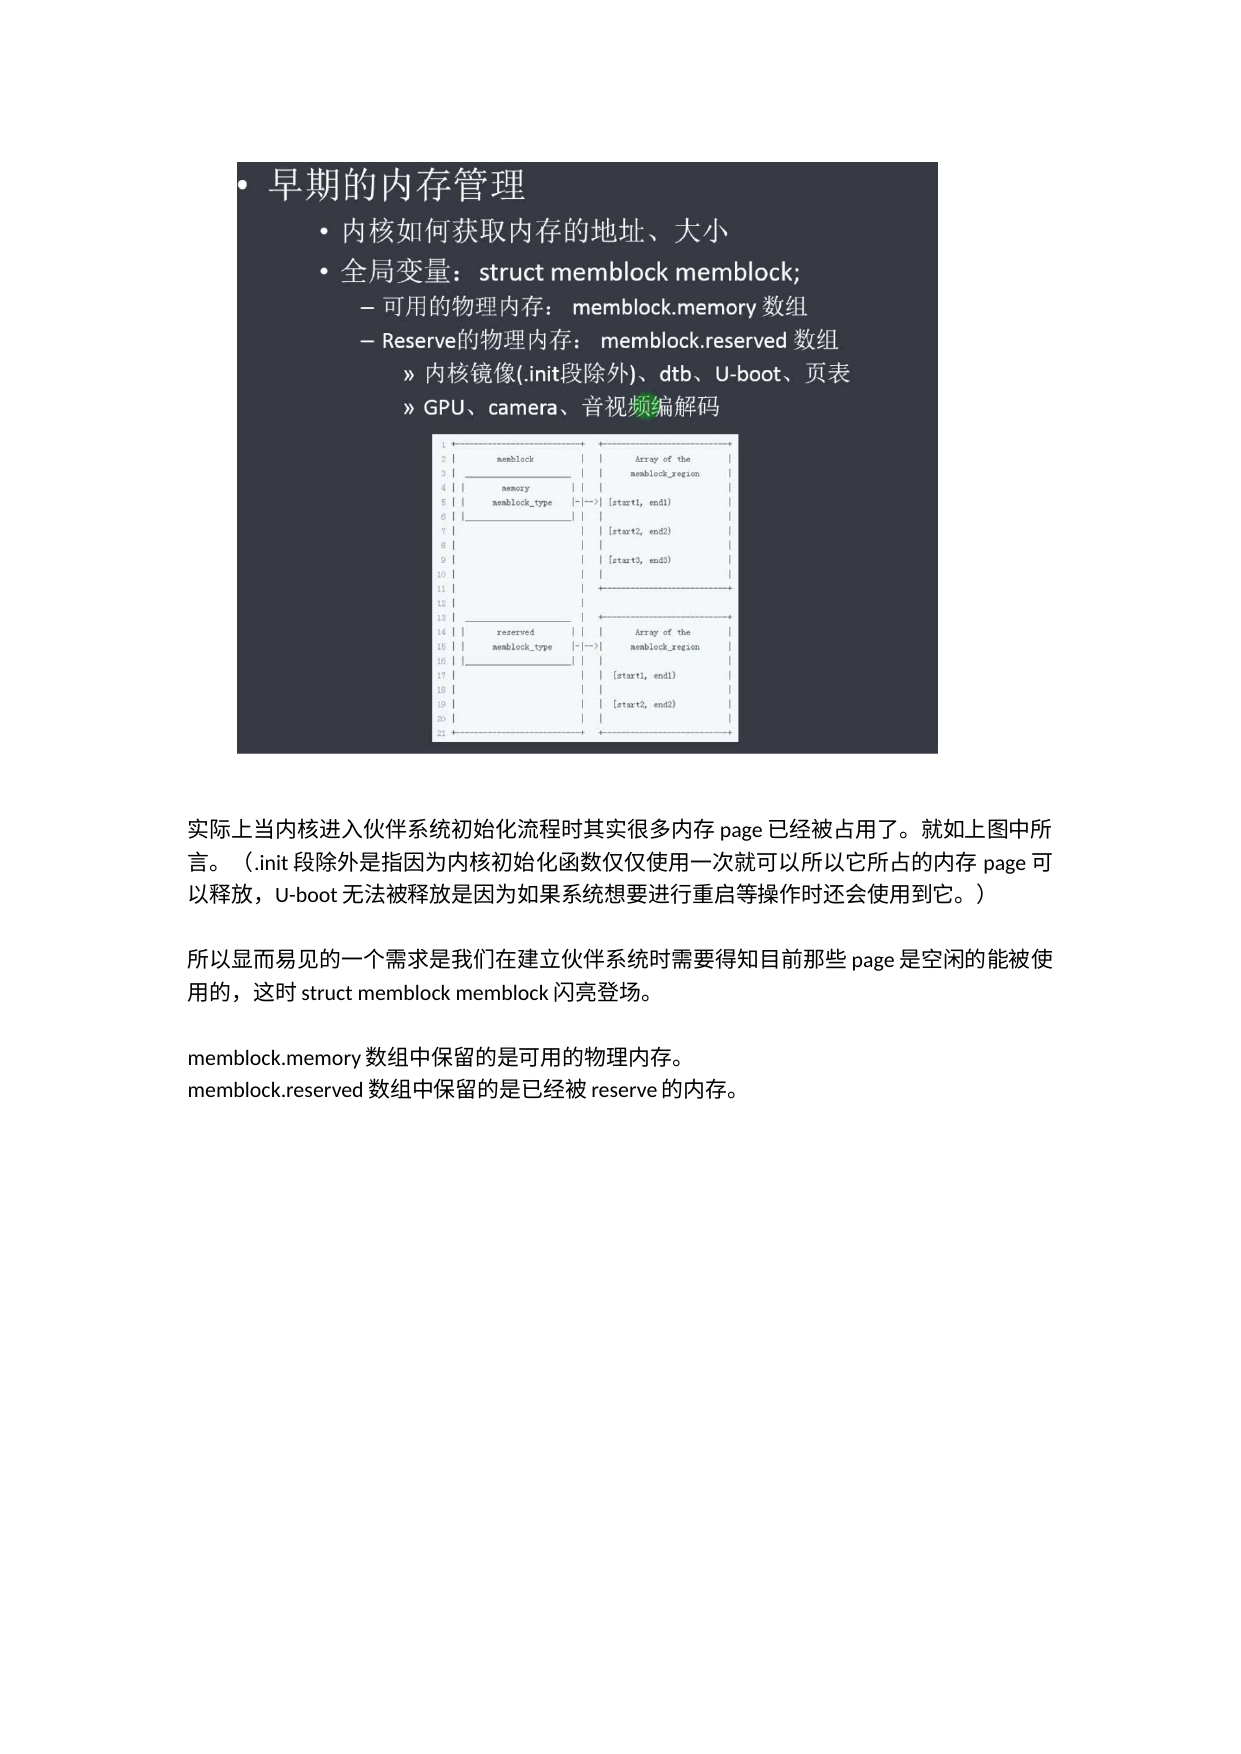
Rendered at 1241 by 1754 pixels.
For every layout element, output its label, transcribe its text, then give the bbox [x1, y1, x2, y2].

text memblock.reserved数组中保留的是已经被reserve的内存。 [187, 1072, 1053, 1104]
text memblock.memory数组中保留的是可用的物理内存。 [187, 1039, 1053, 1072]
text 实际上当内核进入伙伴系统初始化流程时其实很多内存page已经被占用了。就如上图中所言。（.init段除外是指因为内核初始化函数仅仅使用一次就可以所以它所占的内存page可以释放，U-boot无法被释放是因为如果系统想要进行重启等操作时还会使用到它。） [187, 812, 1053, 909]
picture [237, 162, 938, 754]
text 所以显而易见的一个需求是我们在建立伙伴系统时需要得知目前那些page是空闲的能被使用的，这时struct memblock memblock 闪亮登场。 [187, 942, 1053, 1007]
